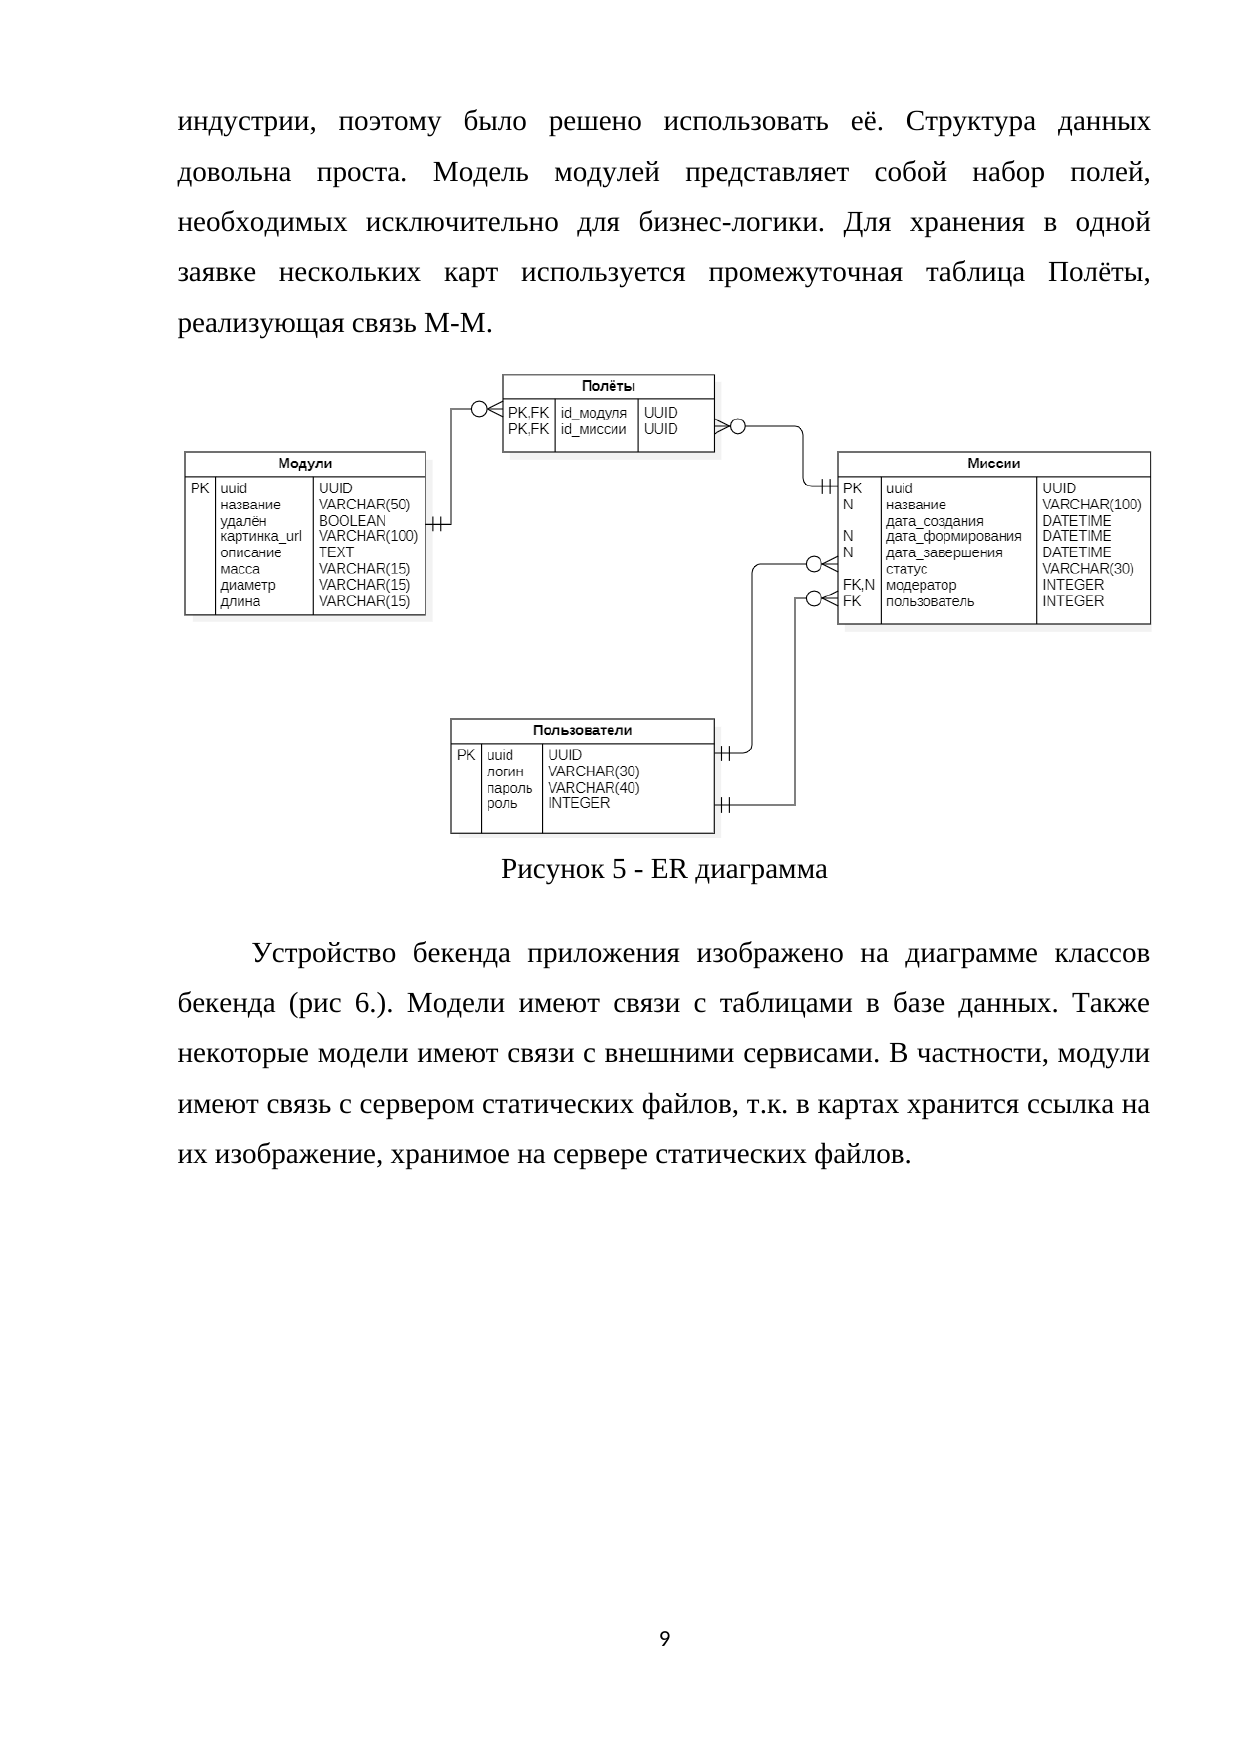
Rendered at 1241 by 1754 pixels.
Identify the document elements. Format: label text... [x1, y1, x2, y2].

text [177, 103, 1152, 338]
text Рисунок 5 - ER диаграмма [177, 851, 1152, 885]
picture [177, 355, 1152, 838]
text Устройство бекенда приложения изображено на диаграмме классов бекенда (рис 6.). Модели имеют связи с таблицами в базе данных. Также некоторые модели имеют связи с внешними сервисами. В частности, модули имеют связь с сервером статических файлов, т.к. в картах хранится ссылка на их изображение, хранимое на сервере статических файлов. [177, 935, 1152, 1170]
